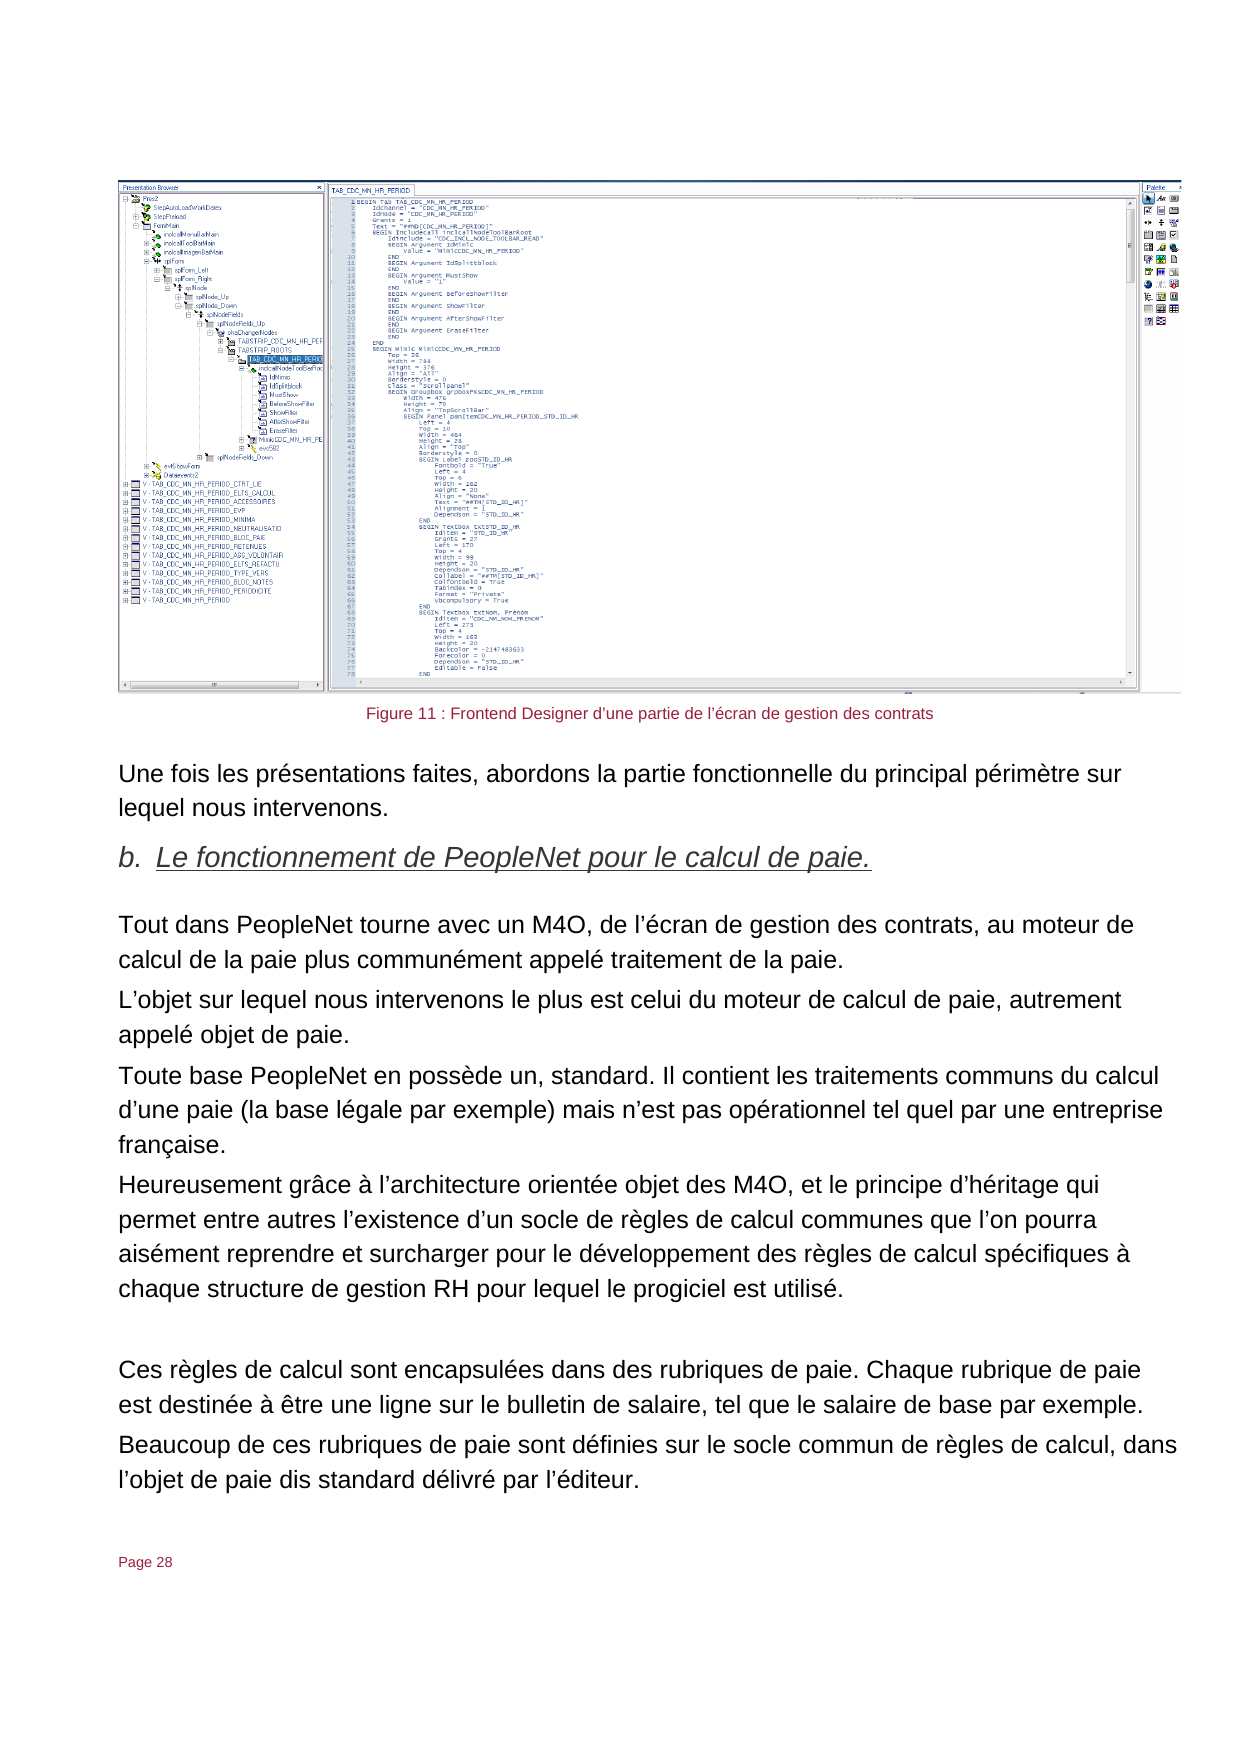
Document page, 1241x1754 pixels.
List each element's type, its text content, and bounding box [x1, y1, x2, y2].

text Figure 11 : Frontend Designer d’une partie de l’écran de gestion des contrats [118, 704, 1181, 723]
text Tout dans PeopleNet tourne avec un M4O, de l’écran de gestion des contrats, au moteur de calcul de la paie plus communément appelé traitement de la paie. [118, 910, 1181, 973]
picture [118, 180, 1182, 694]
text Toute base PeopleNet en possède un, standard. Il contient les traitements communs du calcul d’une paie (la base légale par exemple) mais n’est pas opérationnel tel quel par une entreprise française. [118, 1061, 1181, 1158]
subtitle Le fonctionnement de PeopleNet pour le calcul de paie. [118, 840, 1181, 874]
text Ces règles de calcul sont encapsulées dans des rubriques de paie. Chaque rubrique de paie est destinée à être une ligne sur le bulletin de salaire, tel que le salaire de base par exemple. [118, 1355, 1181, 1418]
text Beaucoup de ces rubriques de paie sont définies sur le socle commun de règles de calcul, dans l’objet de paie dis standard délivré par l’éditeur. [118, 1431, 1181, 1494]
text Heureusement grâce à l’architecture orientée objet des M4O, et le principe d’héritage qui permet entre autres l’existence d’un socle de règles de calcul communes que l’on pourra aisément reprendre et surcharger pour le développement des règles de calcul spécifiques à chaque structure de gestion RH pour lequel le progiciel est utilisé. [118, 1170, 1181, 1303]
text Une fois les présentations faites, abordons la partie fonctionnelle du principal périmètre sur lequel nous intervenons. [118, 759, 1181, 822]
text L’objet sur lequel nous intervenons le plus est celui du moteur de calcul de paie, autrement appelé objet de paie. [118, 986, 1181, 1049]
